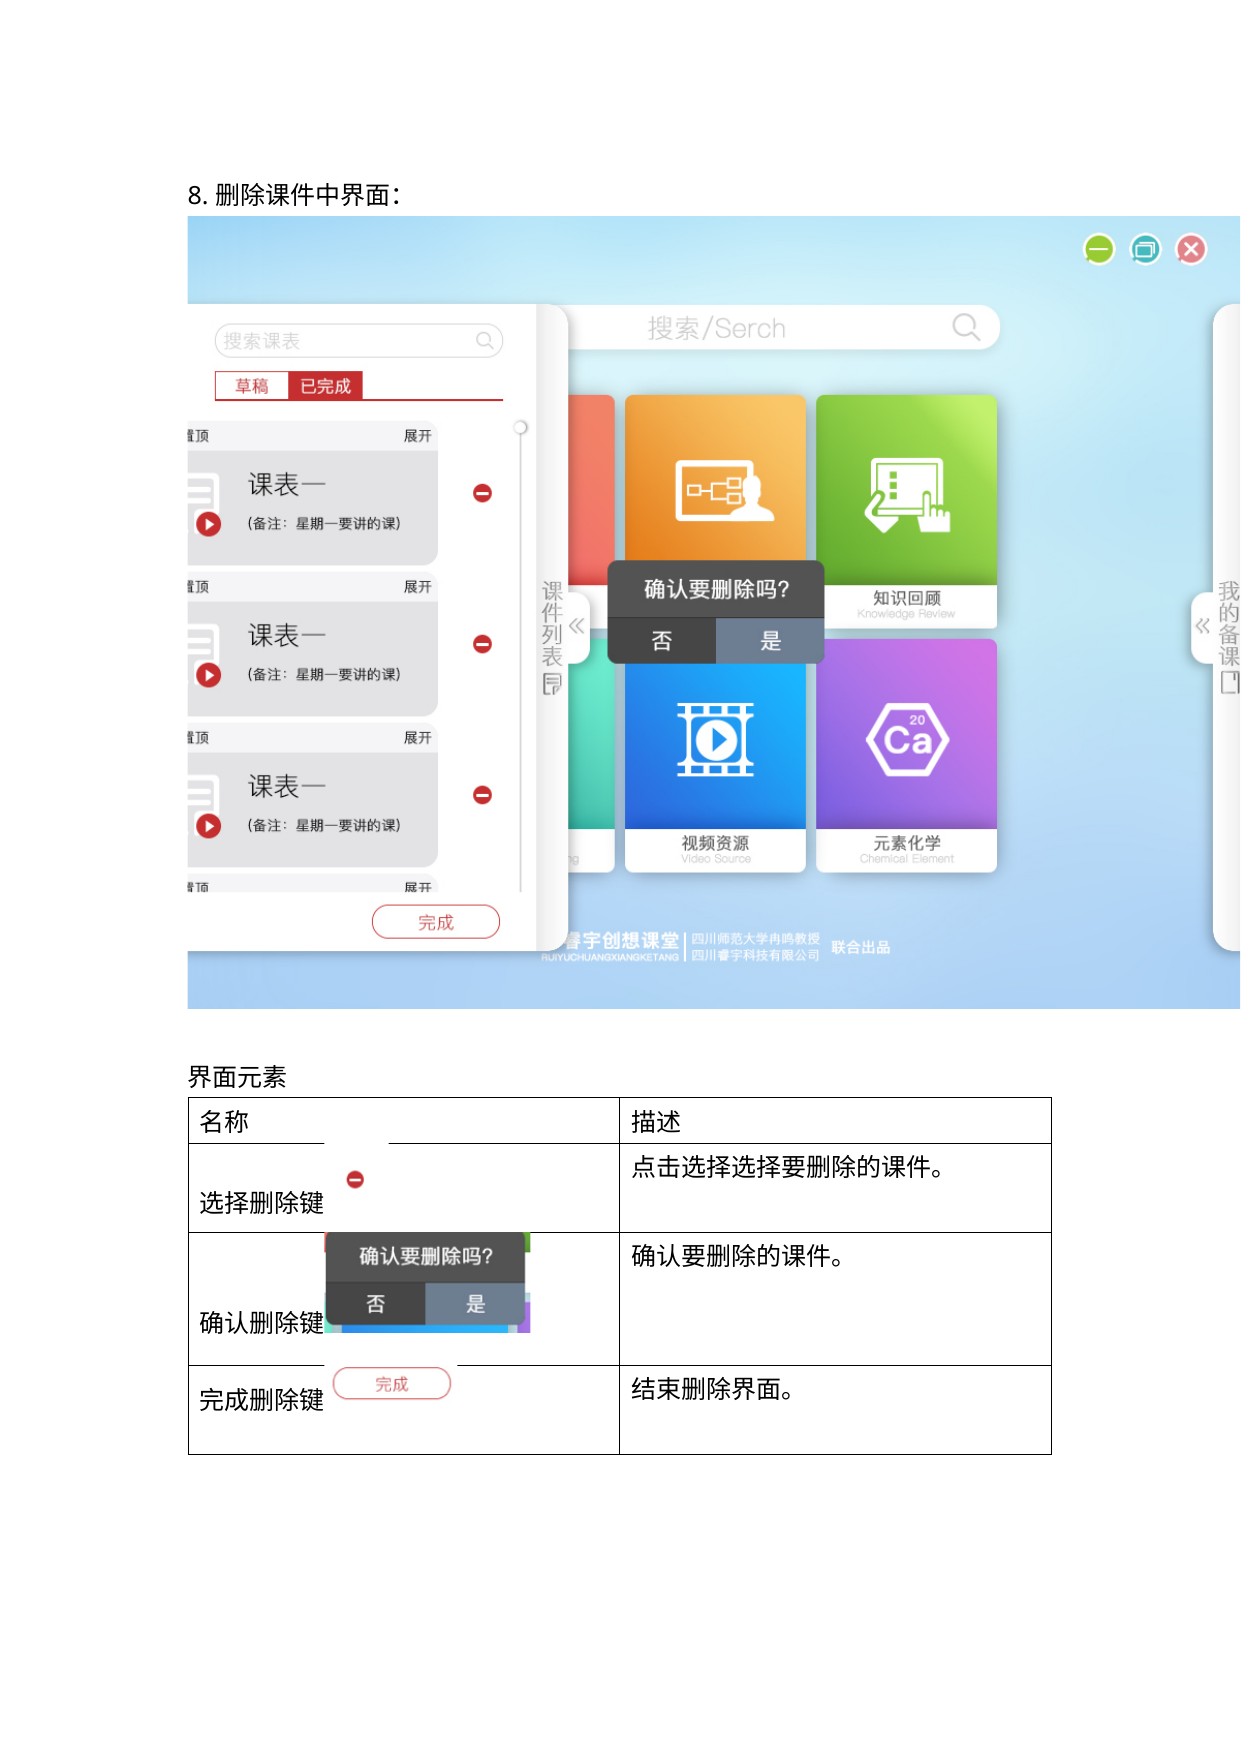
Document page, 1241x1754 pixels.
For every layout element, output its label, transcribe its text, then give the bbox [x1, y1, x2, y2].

table_cell 结束删除界面。 [620, 1366, 1051, 1454]
table_header 描述 [620, 1098, 1051, 1142]
picture [324, 1232, 531, 1333]
table_header 名称 [189, 1098, 619, 1142]
table_cell 点击选择选择要删除的课件。 [620, 1144, 1051, 1232]
table_cell 选择删除键 [189, 1144, 619, 1232]
table_cell 完成删除键 [189, 1366, 619, 1454]
picture [324, 1365, 458, 1410]
table_cell 确认删除键 [189, 1233, 619, 1365]
table_cell 确认要删除的课件。 [620, 1233, 1051, 1365]
text 界面元素 [187, 1053, 1053, 1097]
text 8. 删除课件中界面： [187, 172, 1053, 216]
picture [324, 1143, 389, 1213]
picture [187, 216, 1241, 1009]
